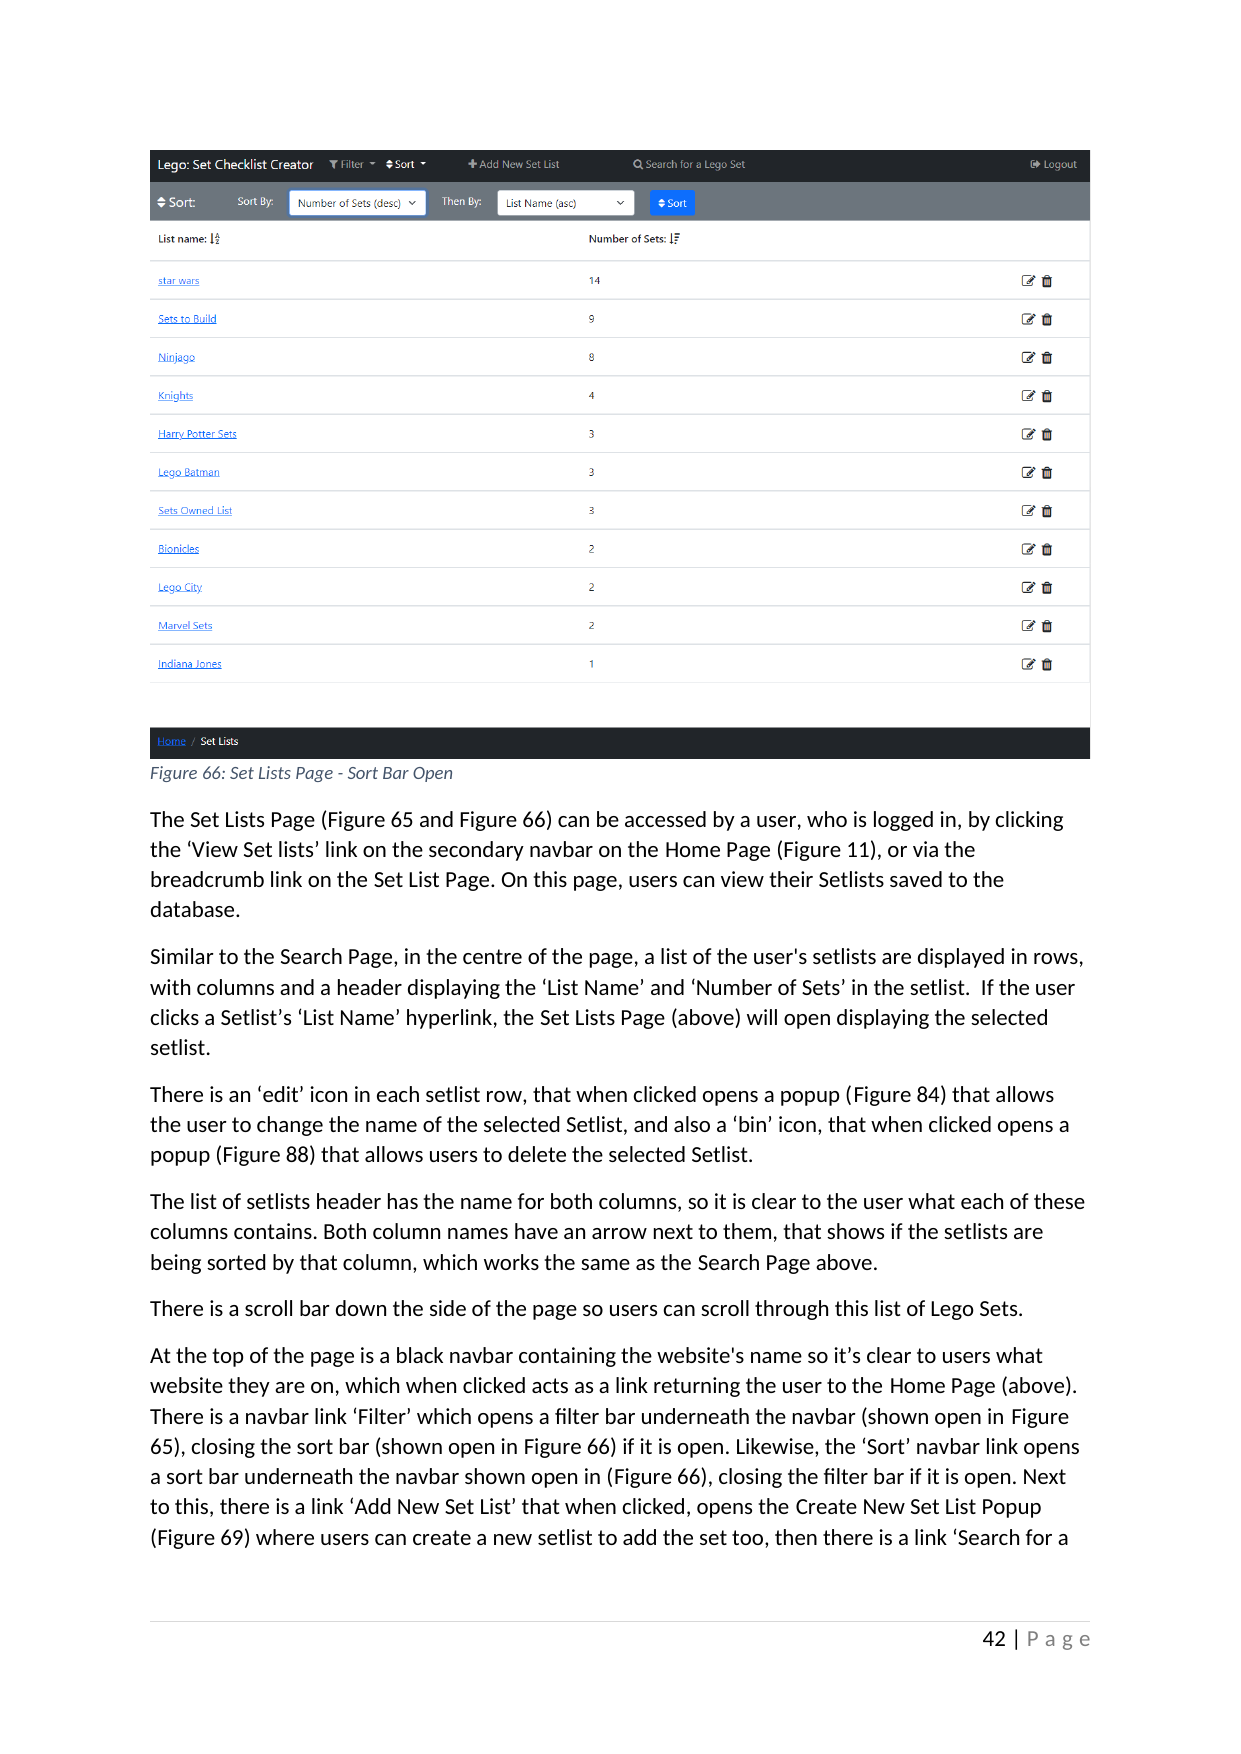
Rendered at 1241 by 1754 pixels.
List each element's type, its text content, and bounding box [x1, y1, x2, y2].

text Figure 66: Set Lists Page - Sort Bar Open [150, 761, 1090, 784]
text The Set Lists Page (Figure 65 and Figure 66) can be accessed by a user, who is logged in, by clicking the ‘View Set lists’ link on the secondary navbar on the Home Page (Figure 11), or via the breadcrumb link on the Set List Page. On this page, users can view their Setlists saved to the database. [150, 805, 1090, 924]
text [150, 1341, 1090, 1551]
text There is an ‘edit’ icon in each setlist row, that when clicked opens a popup (Figure 84) that allows the user to change the name of the selected Setlist, and also a ‘bin’ icon, that when clicked opens a popup (Figure 88) that allows users to delete the selected Setlist. [150, 1080, 1090, 1168]
picture [150, 150, 1091, 759]
text Similar to the Search Page, in the centre of the page, a list of the user's setlists are displayed in rows, with columns and a header displaying the ‘List Name’ and ‘Number of Sets’ in the setlist. If the user clicks a Setlist’s ‘List Name’ hyperlink, the Set Lists Page (above) will open displaying the selected setlist. [150, 942, 1090, 1061]
text There is a scroll bar down the side of the page so users can scroll through this list of Lego Sets. [150, 1294, 1090, 1323]
text The list of setlists header has the name for both columns, so it is clear to the user what each of these columns contains. Both column names have an arrow next to them, that shows if the setlists are being sorted by that column, which works the same as the Search Page above. [150, 1187, 1090, 1276]
